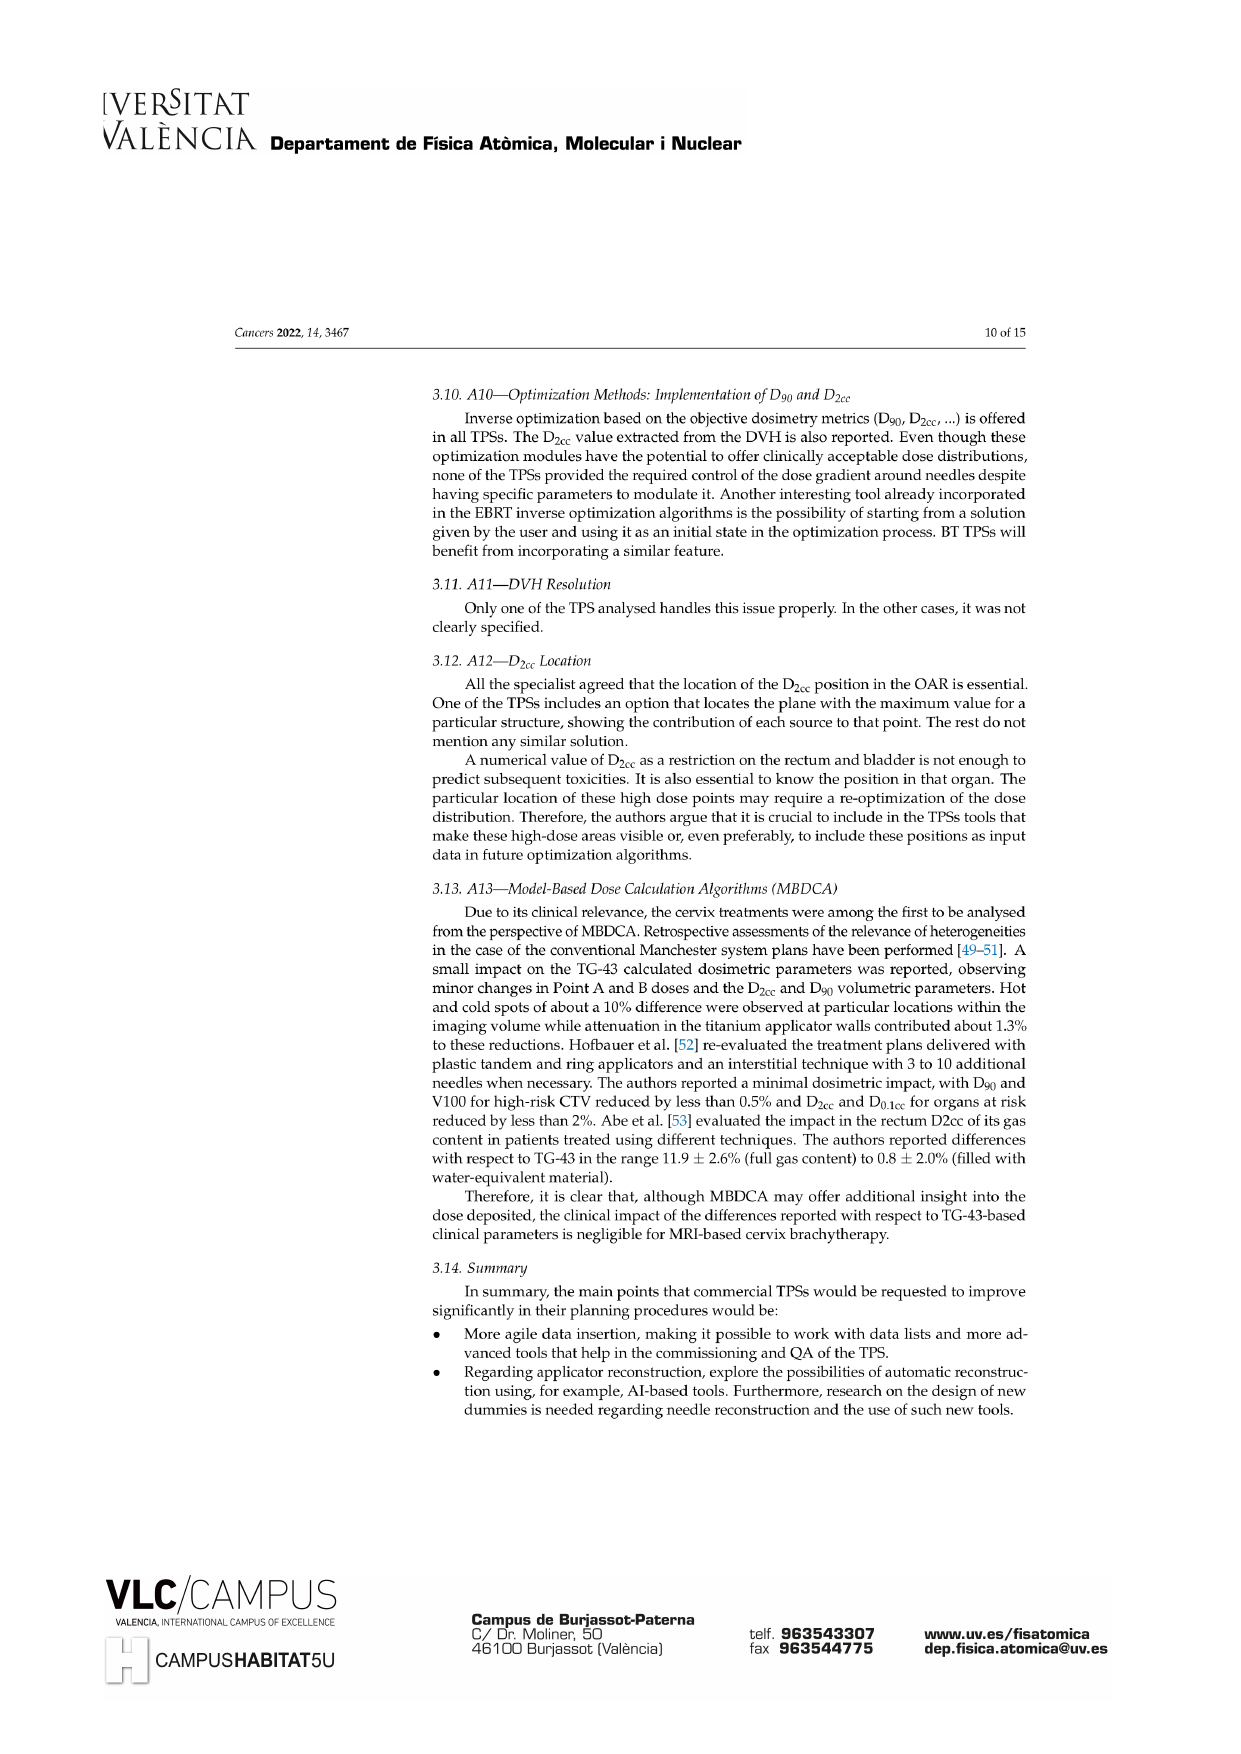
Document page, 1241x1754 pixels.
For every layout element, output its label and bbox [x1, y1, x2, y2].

picture [103, 1575, 1113, 1701]
picture [103, 87, 748, 156]
picture [181, 241, 1080, 1512]
